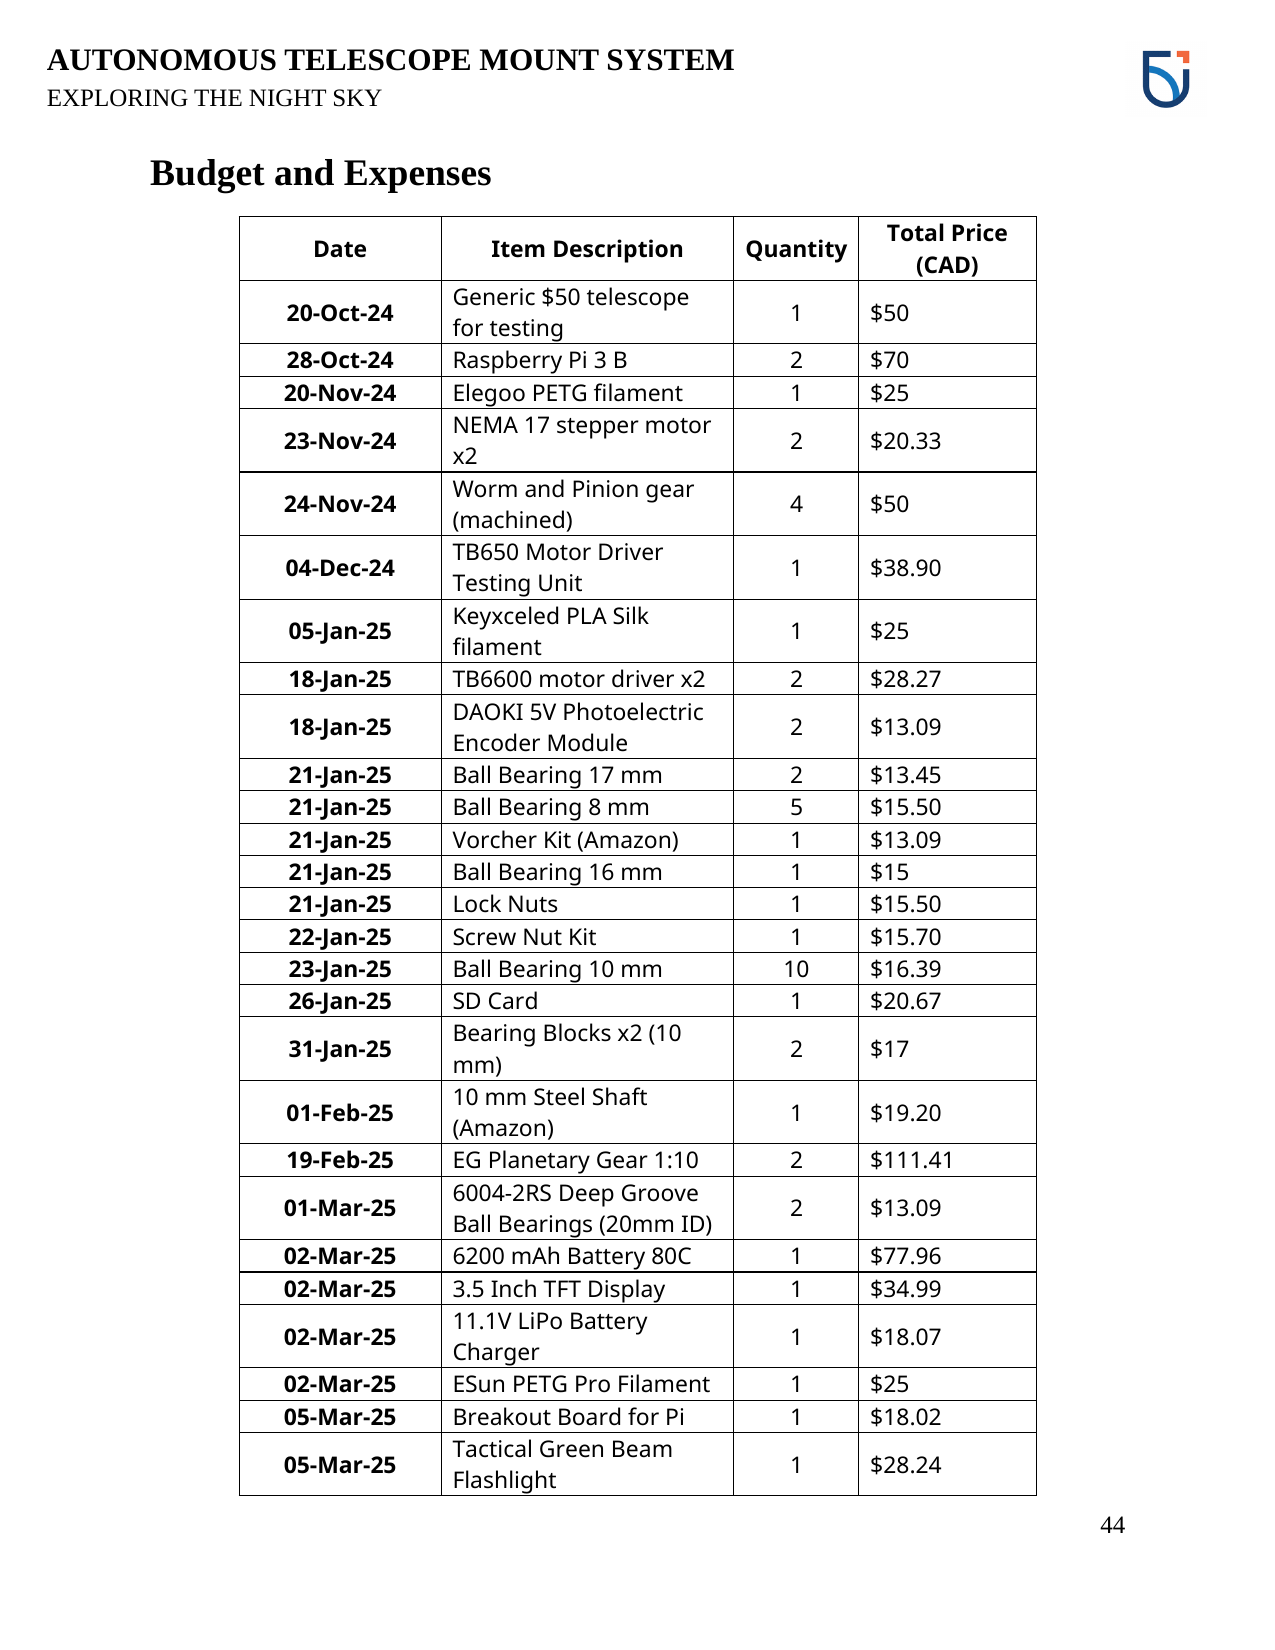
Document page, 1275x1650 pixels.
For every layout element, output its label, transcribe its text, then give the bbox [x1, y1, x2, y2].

table_cell $28.24 [859, 1433, 1036, 1495]
table_cell $13.09 [859, 695, 1036, 758]
table_cell 19-Feb-25 [240, 1144, 441, 1176]
table_cell 1 [734, 1081, 858, 1143]
table_cell 28-Oct-24 [240, 344, 441, 376]
table_cell 18-Jan-25 [240, 663, 441, 694]
table_cell $16.39 [859, 953, 1036, 984]
table_cell Breakout Board for Pi [442, 1401, 733, 1432]
table_cell 1 [734, 985, 858, 1016]
table_cell $50 [859, 473, 1036, 535]
table_cell 1 [734, 1433, 858, 1495]
table_cell TB650 Motor Driver Testing Unit [442, 536, 733, 598]
table_cell 2 [734, 409, 858, 471]
table_cell 1 [734, 856, 858, 887]
table_cell 2 [734, 759, 858, 790]
table_cell 3.5 Inch TFT Display [442, 1273, 733, 1304]
table_cell 02-Mar-25 [240, 1240, 441, 1271]
table_cell Ball Bearing 10 mm [442, 953, 733, 984]
table_cell 10 mm Steel Shaft (Amazon) [442, 1081, 733, 1143]
table_cell NEMA 17 stepper motor x2 [442, 409, 733, 471]
table_cell 31-Jan-25 [240, 1017, 441, 1080]
table_cell $77.96 [859, 1240, 1036, 1271]
table_cell 1 [734, 1401, 858, 1432]
table_cell 01-Feb-25 [240, 1081, 441, 1143]
table_cell 1 [734, 1368, 858, 1399]
table_cell 1 [734, 1273, 858, 1304]
table_cell 01-Mar-25 [240, 1177, 441, 1239]
table_cell 21-Jan-25 [240, 791, 441, 822]
table_cell $70 [859, 344, 1036, 376]
table_cell 05-Mar-25 [240, 1401, 441, 1432]
table_cell $18.07 [859, 1305, 1036, 1367]
table_cell 1 [734, 824, 858, 855]
table_cell $19.20 [859, 1081, 1036, 1143]
table_cell $25 [859, 1368, 1036, 1399]
table_cell 2 [734, 663, 858, 694]
table_cell 2 [734, 695, 858, 758]
table_cell Bearing Blocks x2 (10 mm) [442, 1017, 733, 1080]
table_cell $50 [859, 281, 1036, 343]
table_cell $20.67 [859, 985, 1036, 1016]
table_cell 04-Dec-24 [240, 536, 441, 598]
table_cell 11.1V LiPo Battery Charger [442, 1305, 733, 1367]
table_cell $28.27 [859, 663, 1036, 694]
table_cell 1 [734, 888, 858, 919]
table_cell EG Planetary Gear 1:10 [442, 1144, 733, 1176]
table_cell 6200 mAh Battery 80C [442, 1240, 733, 1271]
table_header Total Price (CAD) [859, 217, 1036, 280]
table_cell Keyxceled PLA Silk filament [442, 600, 733, 662]
table_cell DAOKI 5V Photoelectric Encoder Module [442, 695, 733, 758]
table_cell $111.41 [859, 1144, 1036, 1176]
table_cell Ball Bearing 16 mm [442, 856, 733, 887]
table_cell Worm and Pinion gear (machined) [442, 473, 733, 535]
table_cell $15.50 [859, 888, 1036, 919]
table_cell 05-Jan-25 [240, 600, 441, 662]
table_cell 1 [734, 281, 858, 343]
table_cell 1 [734, 1305, 858, 1367]
table_cell Ball Bearing 17 mm [442, 759, 733, 790]
table_cell $20.33 [859, 409, 1036, 471]
table_cell 5 [734, 791, 858, 822]
table_cell Ball Bearing 8 mm [442, 791, 733, 822]
table_cell ESun PETG Pro Filament [442, 1368, 733, 1399]
table_cell Raspberry Pi 3 B [442, 344, 733, 376]
table_cell 21-Jan-25 [240, 824, 441, 855]
table_cell Generic $50 telescope for testing [442, 281, 733, 343]
table_cell 1 [734, 1240, 858, 1271]
table_header Quantity [734, 217, 858, 280]
table_cell 1 [734, 536, 858, 598]
table_cell 26-Jan-25 [240, 985, 441, 1016]
table_cell $15.70 [859, 920, 1036, 952]
table_cell Vorcher Kit (Amazon) [442, 824, 733, 855]
table_cell $15 [859, 856, 1036, 887]
table_header Item Description [442, 217, 733, 280]
table_cell 23-Nov-24 [240, 409, 441, 471]
table_cell 1 [734, 600, 858, 662]
table_cell $18.02 [859, 1401, 1036, 1432]
picture [1125, 41, 1207, 117]
table_cell $13.09 [859, 1177, 1036, 1239]
table_cell 21-Jan-25 [240, 759, 441, 790]
table_cell 21-Jan-25 [240, 888, 441, 919]
table_cell 20-Oct-24 [240, 281, 441, 343]
table_cell $34.99 [859, 1273, 1036, 1304]
table_cell 1 [734, 920, 858, 952]
table_cell Screw Nut Kit [442, 920, 733, 952]
table_cell $15.50 [859, 791, 1036, 822]
table_cell 2 [734, 1017, 858, 1080]
table_cell $38.90 [859, 536, 1036, 598]
table_cell $25 [859, 377, 1036, 408]
table_cell 2 [734, 1144, 858, 1176]
table_header Date [240, 217, 441, 280]
table_cell 10 [734, 953, 858, 984]
table_cell 20-Nov-24 [240, 377, 441, 408]
table_cell 05-Mar-25 [240, 1433, 441, 1495]
table_cell SD Card [442, 985, 733, 1016]
table_cell 24-Nov-24 [240, 473, 441, 535]
table_cell 2 [734, 344, 858, 376]
table_cell $13.45 [859, 759, 1036, 790]
table_cell 21-Jan-25 [240, 856, 441, 887]
table_cell TB6600 motor driver x2 [442, 663, 733, 694]
table_cell Tactical Green Beam Flashlight [442, 1433, 733, 1495]
table_cell 18-Jan-25 [240, 695, 441, 758]
table_cell Elegoo PETG filament [442, 377, 733, 408]
table_cell 02-Mar-25 [240, 1273, 441, 1304]
table_cell 4 [734, 473, 858, 535]
table_cell 02-Mar-25 [240, 1305, 441, 1367]
table_cell $13.09 [859, 824, 1036, 855]
table_cell $17 [859, 1017, 1036, 1080]
table_cell 1 [734, 377, 858, 408]
table_cell 23-Jan-25 [240, 953, 441, 984]
table_cell 02-Mar-25 [240, 1368, 441, 1399]
table_cell 22-Jan-25 [240, 920, 441, 952]
table_cell $25 [859, 600, 1036, 662]
text Budget and Expenses [150, 150, 1125, 193]
table_cell Lock Nuts [442, 888, 733, 919]
table_cell 6004-2RS Deep Groove Ball Bearings (20mm ID) [442, 1177, 733, 1239]
table_cell 2 [734, 1177, 858, 1239]
